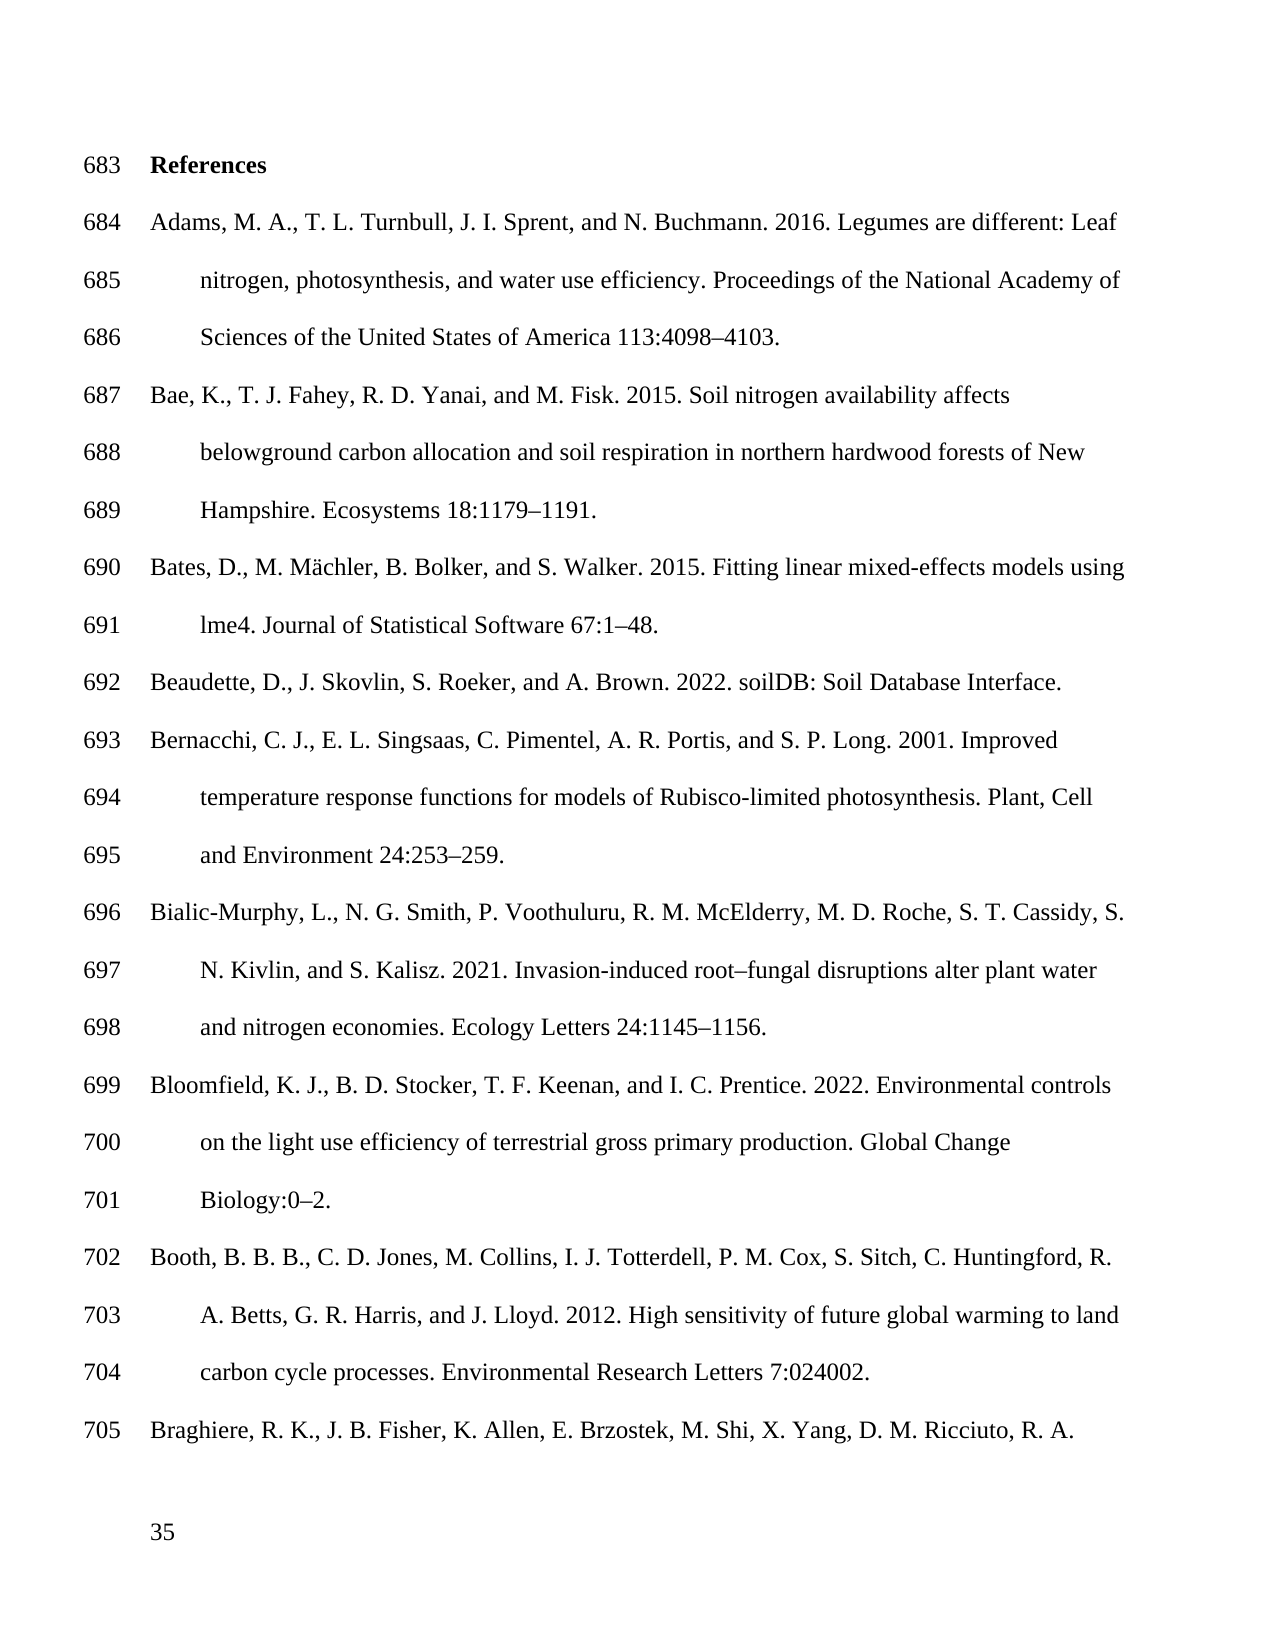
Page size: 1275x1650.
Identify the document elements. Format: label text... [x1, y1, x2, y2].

text References [150, 150, 1125, 179]
text Booth, B. B. B., C. D. Jones, M. Collins, I. J. Totterdell, P. M. Cox, S. Sitch, C. Huntingford, R. A. Betts, G. R. Harris, and J. Lloyd. 2012. High sensitivity of future global warming to land carbon cycle processes. Environmental Research Letters 7:024002. [150, 1242, 1125, 1386]
text Beaudette, D., J. Skovlin, S. Roeker, and A. Brown. 2022. soilDB: Soil Database Interface. [150, 667, 1125, 696]
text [150, 1415, 1125, 1444]
text Bates, D., M. Mächler, B. Bolker, and S. Walker. 2015. Fitting linear mixed-effects models using lme4. Journal of Statistical Software 67:1–48. [150, 552, 1125, 639]
text Bernacchi, C. J., E. L. Singsaas, C. Pimentel, A. R. Portis, and S. P. Long. 2001. Improved temperature response functions for models of Rubisco-limited photosynthesis. Plant, Cell and Environment 24:253–259. [150, 725, 1125, 869]
text Bae, K., T. J. Fahey, R. D. Yanai, and M. Fisk. 2015. Soil nitrogen availability affects belowground carbon allocation and soil respiration in northern hardwood forests of New Hampshire. Ecosystems 18:1179–1191. [150, 380, 1125, 524]
text Adams, M. A., T. L. Turnbull, J. I. Sprent, and N. Buchmann. 2016. Legumes are different: Leaf nitrogen, photosynthesis, and water use efficiency. Proceedings of the National Academy of Sciences of the United States of America 113:4098–4103. [150, 207, 1125, 351]
text Bialic‐Murphy, L., N. G. Smith, P. Voothuluru, R. M. McElderry, M. D. Roche, S. T. Cassidy, S. N. Kivlin, and S. Kalisz. 2021. Invasion‐induced root–fungal disruptions alter plant water and nitrogen economies. Ecology Letters 24:1145–1156. [150, 897, 1125, 1041]
text Bloomfield, K. J., B. D. Stocker, T. F. Keenan, and I. C. Prentice. 2022. Environmental controls on the light use efficiency of terrestrial gross primary production. Global Change Biology:0–2. [150, 1070, 1125, 1214]
